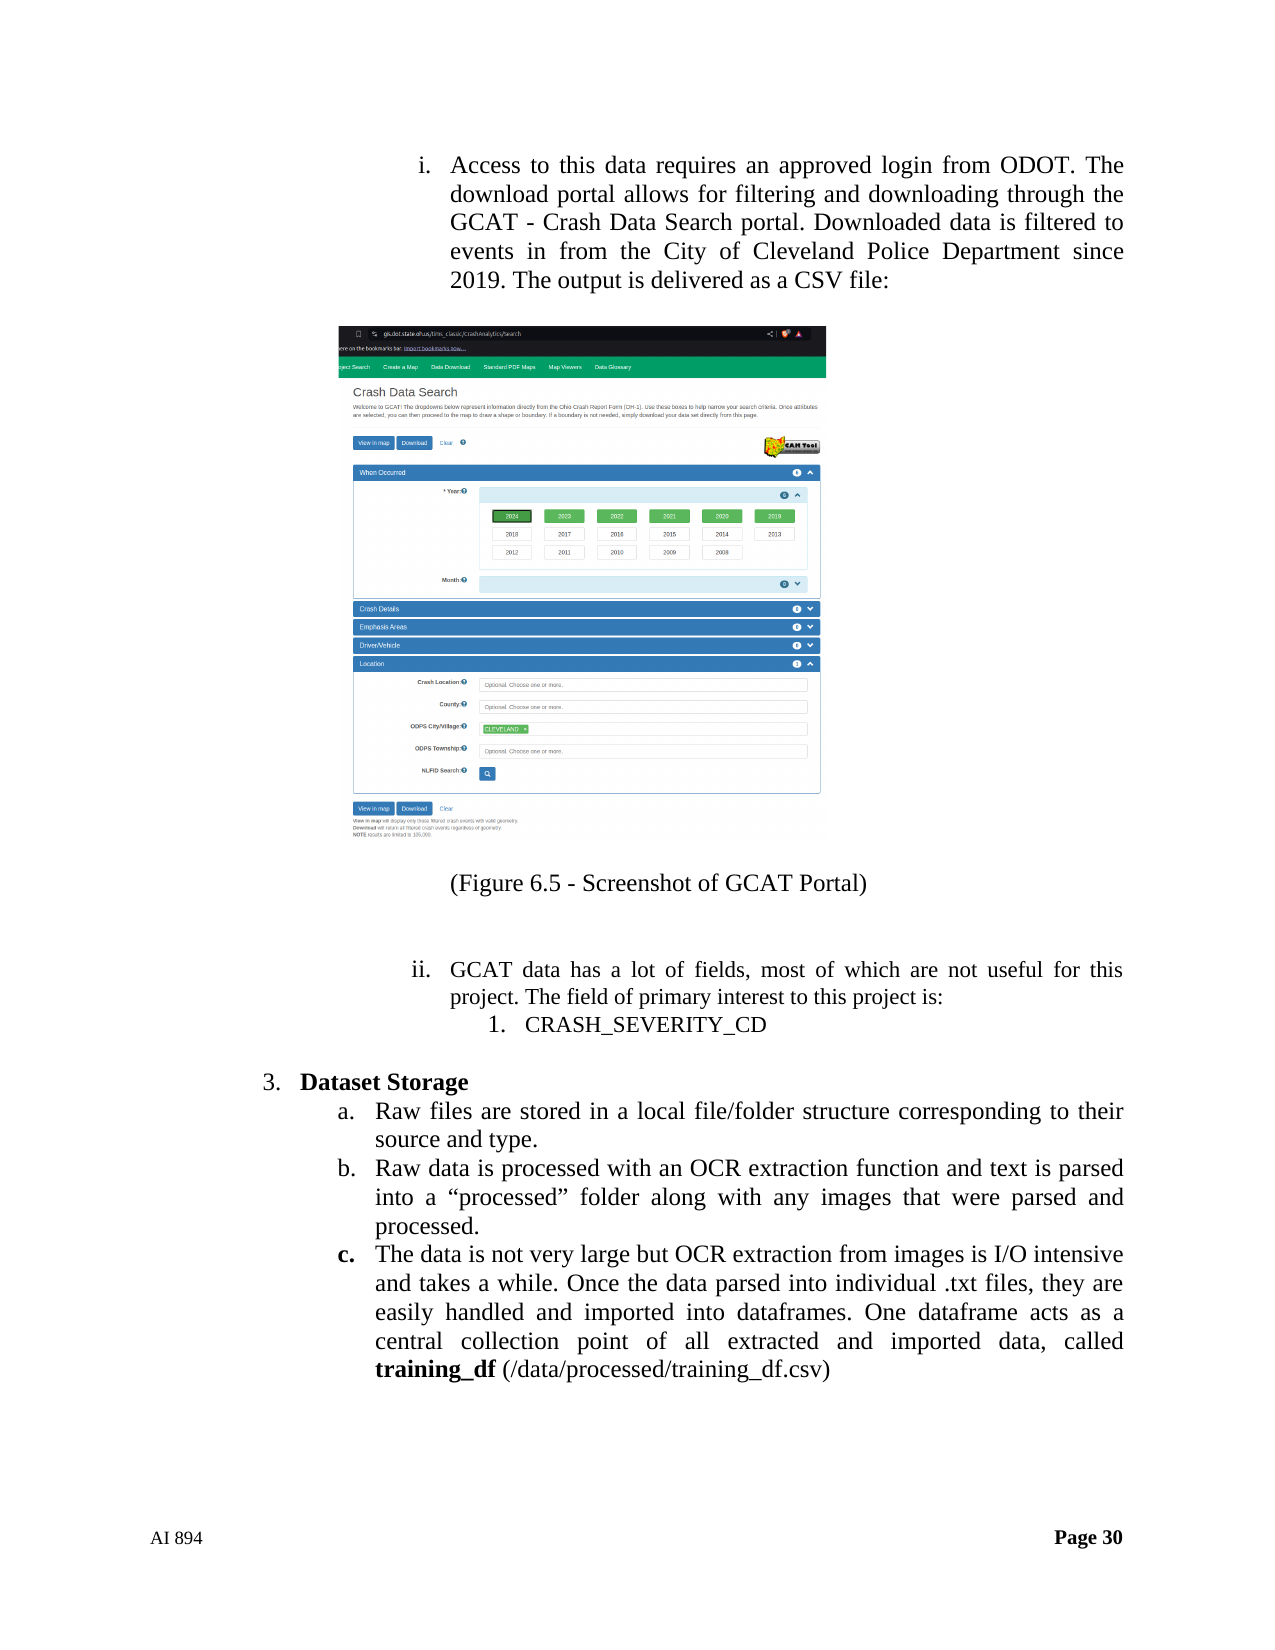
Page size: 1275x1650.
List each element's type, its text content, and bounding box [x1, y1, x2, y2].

list Raw files are stored in a local file/folder structure corresponding to their source and type. [337, 1096, 1125, 1153]
list GCAT data has a lot of fields, most of which are not useful for this project. The field of primary interest to this project is: [431, 954, 1125, 1009]
list (Figure 6.5 - Screenshot of GCAT Portal) [450, 868, 1125, 897]
list CRASH_SEVERITY_CD [487, 1009, 1125, 1038]
list The data is not very large but OCR extraction from images is I/O intensive and takes a while. Once the data parsed into individual .txt files, they are easily handled and imported into dataframes. One dataframe acts as a central collection point of all extracted and imported data, called training_df (/data/processed/training_df.csv) [337, 1239, 1125, 1383]
list Access to this data requires an approved login from ODOT. The download portal allows for filtering and downloading through the GCAT - Crash Data Search portal. Downloaded data is filtered to events in from the City of Cleveland Police Department since 2019. The output is delivered as a CSV file: [431, 150, 1125, 294]
list Raw data is processed with an OCR extraction function and text is parsed into a “processed” folder along with any images that were parsed and processed. [337, 1153, 1125, 1239]
picture [338, 326, 827, 842]
list Dataset Storage [262, 1067, 1125, 1096]
